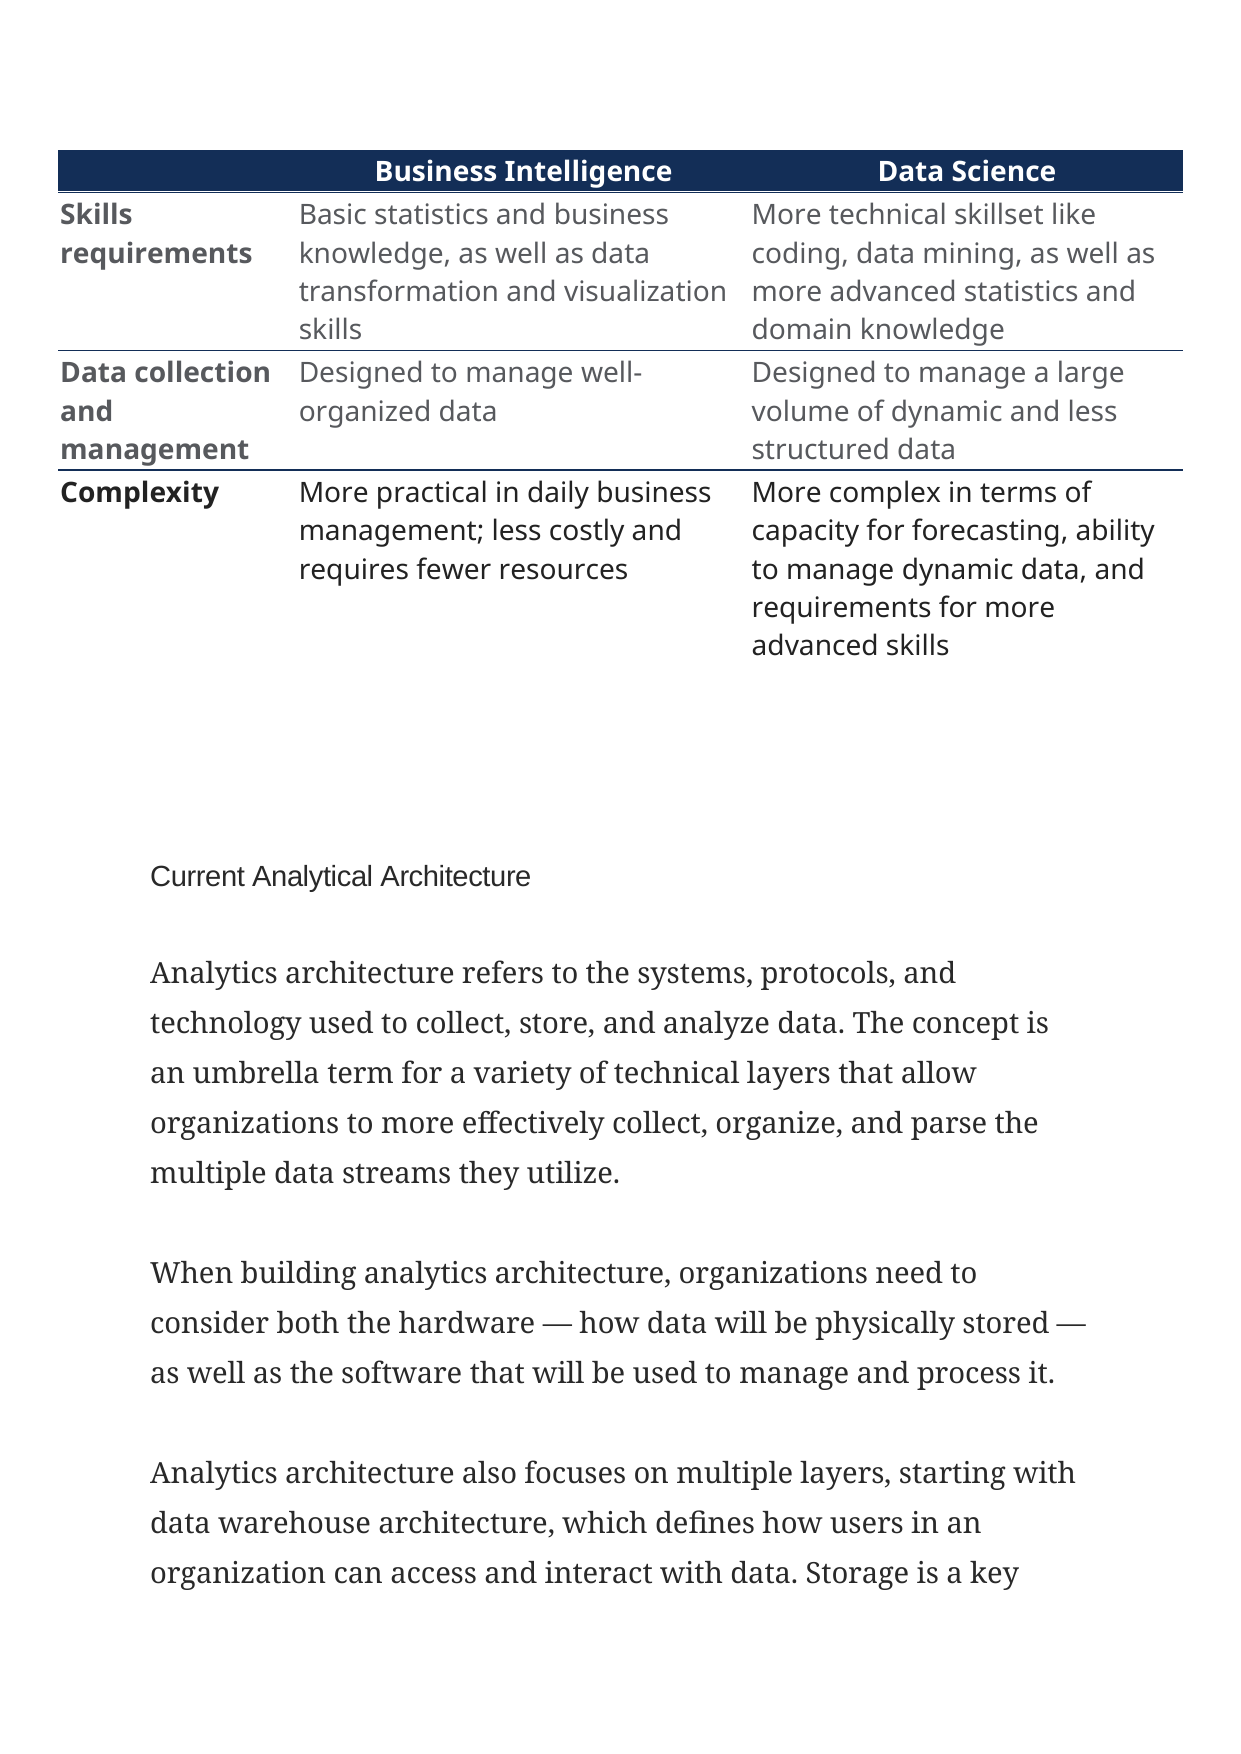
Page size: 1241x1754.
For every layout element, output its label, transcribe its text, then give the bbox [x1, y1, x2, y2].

table_header Data Science [750, 150, 1183, 191]
text When building analytics architecture, organizations need to consider both the hardware — how data will be physically stored — as well as the software that will be used to manage and process it. [150, 1242, 1090, 1392]
table_cell Designed to manage well-organized data [297, 351, 750, 469]
table_header Business Intelligence [297, 150, 750, 191]
table_cell More practical in daily business management; less costly and requires fewer resources [297, 471, 750, 666]
table_cell Data collection and management [58, 351, 297, 469]
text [150, 1442, 1090, 1592]
table_header [58, 150, 297, 191]
subtitle Current Analytical Architecture [150, 830, 1090, 892]
table_cell Basic statistics and business knowledge, as well as data transformation and visualization skills [297, 193, 750, 349]
table_cell More technical skillset like coding, data mining, as well as more advanced statistics and domain knowledge [750, 193, 1183, 349]
table_cell More complex in terms of capacity for forecasting, ability to manage dynamic data, and requirements for more advanced skills [750, 471, 1183, 666]
text Analytics architecture refers to the systems, protocols, and technology used to collect, store, and analyze data. The concept is an umbrella term for a variety of technical layers that allow organizations to more effectively collect, organize, and parse the multiple data streams they utilize. [150, 942, 1090, 1192]
table_cell Complexity [58, 471, 297, 666]
table_cell Designed to manage a large volume of dynamic and less structured data [750, 351, 1183, 469]
table_cell Skills requirements [58, 193, 297, 349]
